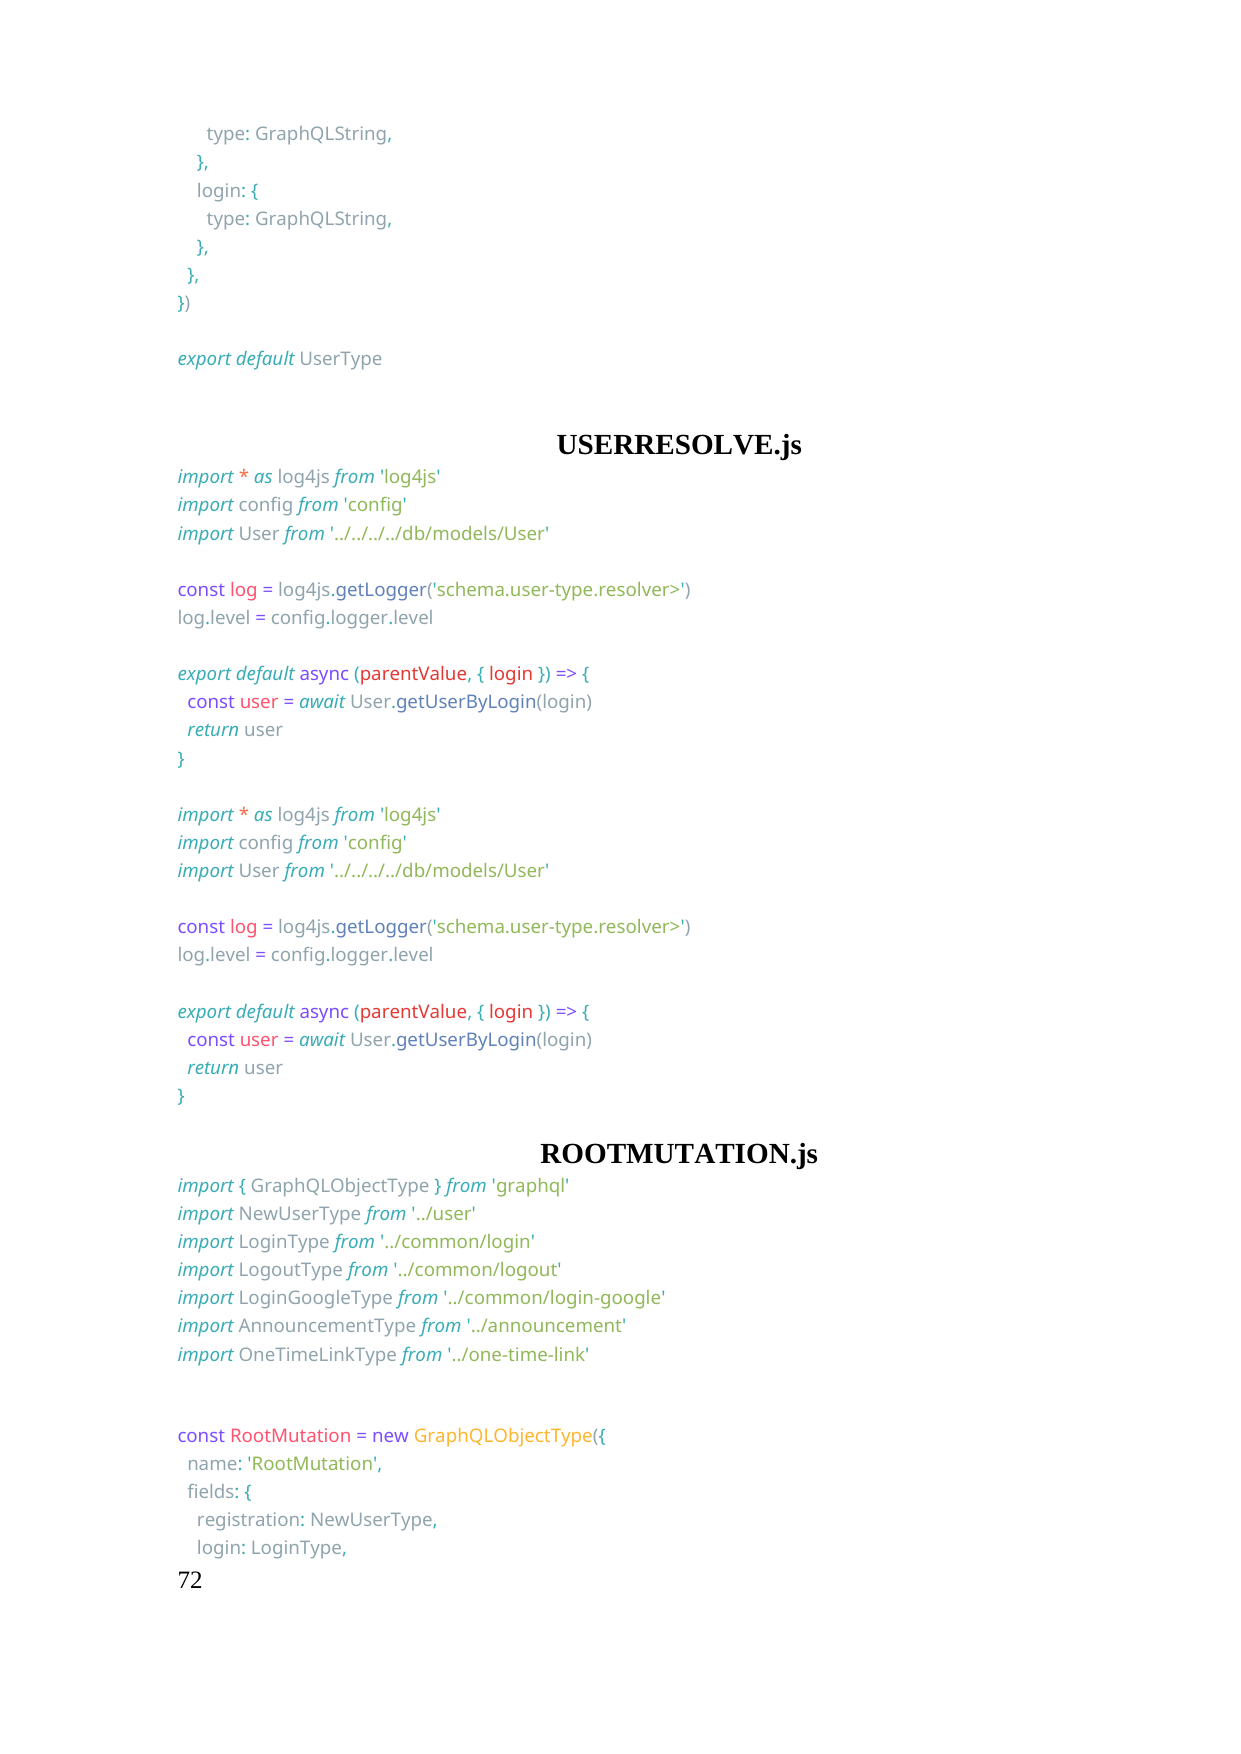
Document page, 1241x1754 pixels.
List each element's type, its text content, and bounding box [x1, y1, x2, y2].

text const user = await User.getUserByLogin(login) [177, 686, 1181, 714]
text import config from 'config' [177, 827, 1181, 855]
text import LogoutType from '../common/logout' [177, 1254, 1181, 1282]
text import LoginType from '../common/login' [177, 1226, 1181, 1254]
text fields: { [177, 1476, 1181, 1504]
text registration: NewUserType, [177, 1504, 1181, 1532]
text import User from '../../../../db/models/User' [177, 855, 1181, 883]
text const log = log4js.getLogger('schema.user-type.resolver>') [177, 573, 1181, 602]
text login: LoginType, [177, 1532, 1181, 1560]
text import { GraphQLObjectType } from 'graphql' [177, 1169, 1181, 1198]
text }, [177, 259, 1181, 287]
text return user [177, 1052, 1181, 1080]
text const user = await User.getUserByLogin(login) [177, 1023, 1181, 1052]
text } [177, 742, 1181, 770]
text export default async (parentValue, { login }) => { [177, 995, 1181, 1023]
text ROOTMUTATION.js [177, 1136, 1181, 1169]
text log.level = config.logger.level [177, 602, 1181, 630]
text }, [177, 231, 1181, 259]
text import NewUserType from '../user' [177, 1198, 1181, 1226]
text import LoginGoogleType from '../common/login-google' [177, 1282, 1181, 1310]
text return user [177, 714, 1181, 742]
text import config from 'config' [177, 489, 1181, 517]
text login: { [177, 174, 1181, 202]
text USERRESOLVE.js [177, 427, 1181, 461]
text import OneTimeLinkType from '../one-time-link' [177, 1338, 1181, 1366]
text type: GraphQLString, [177, 202, 1181, 231]
text export default UserType [177, 343, 1181, 371]
text }) [177, 287, 1181, 315]
text import * as log4js from 'log4js' [177, 461, 1181, 489]
text const RootMutation = new GraphQLObjectType({ [177, 1419, 1181, 1448]
text import AnnouncementType from '../announcement' [177, 1310, 1181, 1338]
text } [177, 1080, 1181, 1108]
text import User from '../../../../db/models/User' [177, 517, 1181, 545]
text name: 'RootMutation', [177, 1448, 1181, 1476]
text }, [177, 146, 1181, 174]
text export default async (parentValue, { login }) => { [177, 658, 1181, 686]
text const log = log4js.getLogger('schema.user-type.resolver>') [177, 911, 1181, 939]
text type: GraphQLString, [177, 118, 1181, 146]
text log.level = config.logger.level [177, 939, 1181, 967]
text import * as log4js from 'log4js' [177, 798, 1181, 827]
